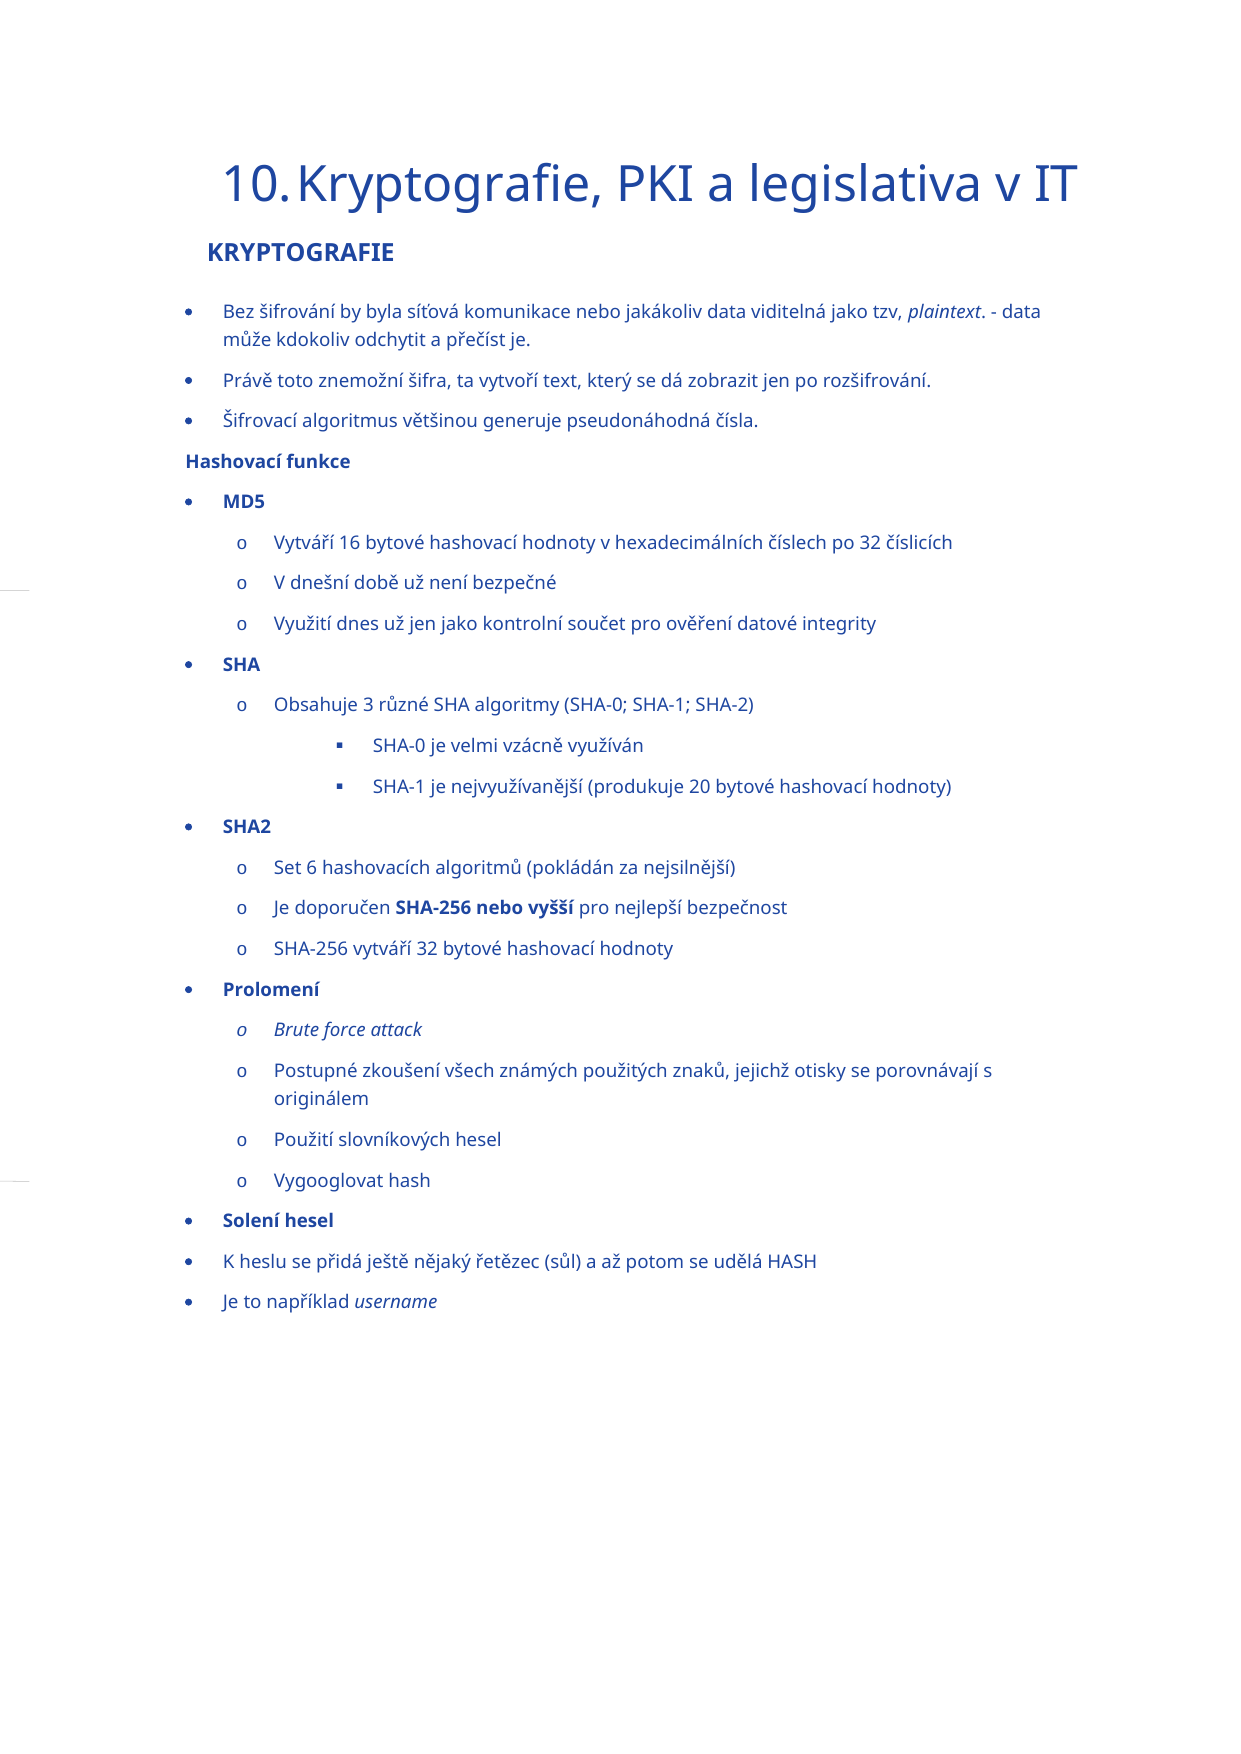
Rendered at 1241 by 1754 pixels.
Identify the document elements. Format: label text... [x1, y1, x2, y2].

list Kryptografie, PKI a legislativa v IT [221, 148, 1093, 216]
list Vygooglovat hash [236, 1167, 1093, 1193]
text Právě toto znemožní šifra, ta vytvoří text, který se dá zobrazit jen po rozšifrování. [185, 367, 1093, 392]
list SHA-256 vytváří 32 bytové hashovací hodnoty [236, 935, 1093, 961]
text SHA [185, 651, 1093, 677]
list Využití dnes už jen jako kontrolní součet pro ověření datové integrity [236, 610, 1093, 636]
text MD5 [185, 488, 1093, 514]
list SHA-0 je velmi vzácně využíván [335, 732, 1093, 758]
list SHA-1 je nejvyužívanější (produkuje 20 bytové hashovací hodnoty) [335, 773, 1093, 798]
list Set 6 hashovacích algoritmů (pokládán za nejsilnější) [236, 854, 1093, 880]
text Bez šifrování by byla síťová komunikace nebo jakákoliv data viditelná jako tzv, plaintext. - data může kdokoliv odchytit a přečíst je. [185, 298, 1093, 352]
list Obsahuje 3 různé SHA algoritmy (SHA-0; SHA-1; SHA-2) [236, 692, 1093, 717]
text Solení hesel [185, 1208, 1093, 1233]
list Postupné zkoušení všech známých použitých znaků, jejichž otisky se porovnávají s originálem [236, 1057, 1093, 1111]
list V dnešní době už není bezpečné [236, 570, 1093, 595]
list Hashovací funkce [185, 448, 1093, 473]
list Je doporučen SHA-256 nebo vyšší pro nejlepší bezpečnost [236, 895, 1093, 920]
text SHA2 [185, 813, 1093, 839]
list Brute force attack [236, 1017, 1093, 1042]
subtitle KRYPTOGRAFIE [207, 235, 1093, 269]
text Šifrovací algoritmus většinou generuje pseudonáhodná čísla. [185, 407, 1093, 433]
list Použití slovníkových hesel [236, 1126, 1093, 1152]
list Vytváří 16 bytové hashovací hodnoty v hexadecimálních číslech po 32 číslicích [236, 529, 1093, 555]
text Prolomení [185, 976, 1093, 1002]
text K heslu se přidá ještě nějaký řetězec (sůl) a až potom se udělá HASH [185, 1248, 1093, 1274]
text Je to například username [185, 1289, 1093, 1314]
